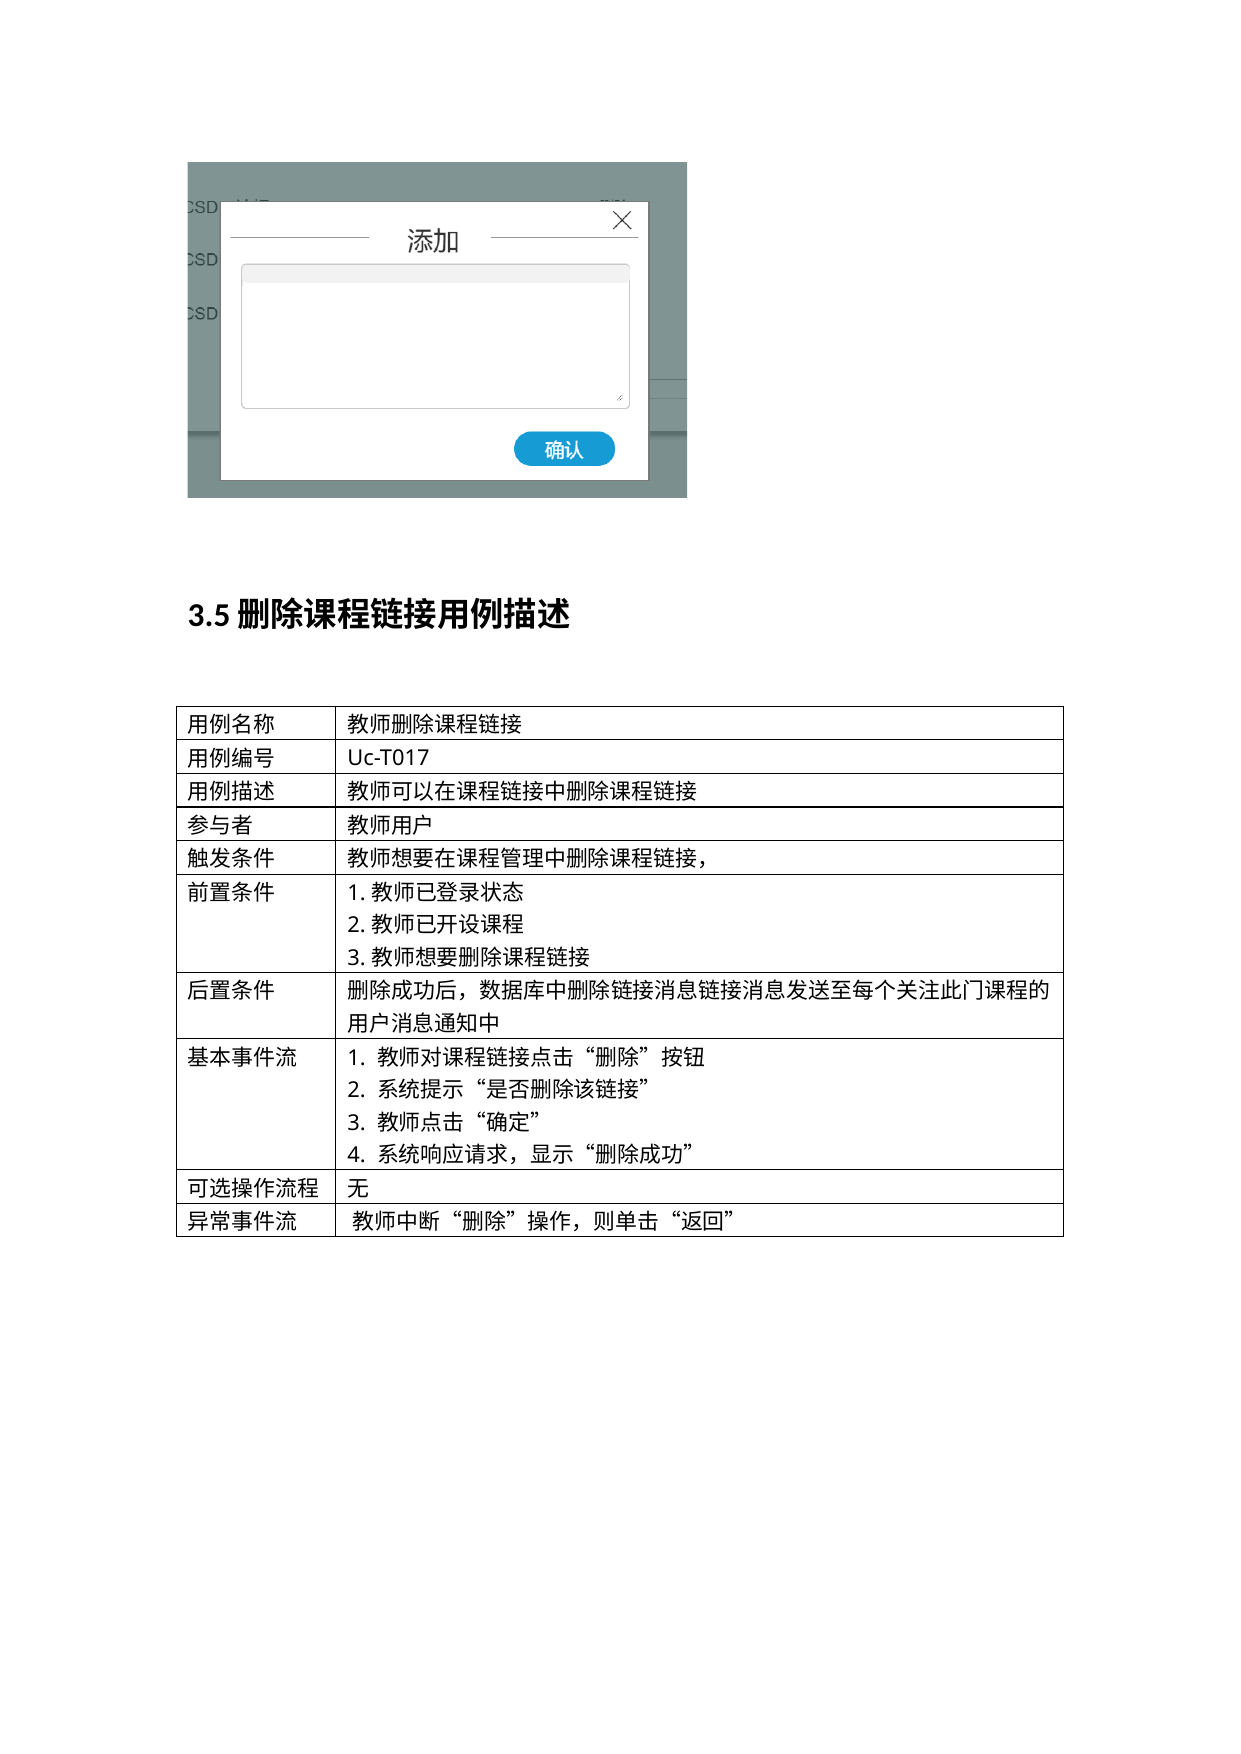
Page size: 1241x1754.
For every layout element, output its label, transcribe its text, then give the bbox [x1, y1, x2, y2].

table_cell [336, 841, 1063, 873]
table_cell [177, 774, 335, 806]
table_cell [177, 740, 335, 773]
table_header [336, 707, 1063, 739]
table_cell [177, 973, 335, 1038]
subtitle 3.5删除课程链接用例描述 [187, 579, 1053, 644]
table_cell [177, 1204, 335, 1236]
picture [187, 162, 688, 498]
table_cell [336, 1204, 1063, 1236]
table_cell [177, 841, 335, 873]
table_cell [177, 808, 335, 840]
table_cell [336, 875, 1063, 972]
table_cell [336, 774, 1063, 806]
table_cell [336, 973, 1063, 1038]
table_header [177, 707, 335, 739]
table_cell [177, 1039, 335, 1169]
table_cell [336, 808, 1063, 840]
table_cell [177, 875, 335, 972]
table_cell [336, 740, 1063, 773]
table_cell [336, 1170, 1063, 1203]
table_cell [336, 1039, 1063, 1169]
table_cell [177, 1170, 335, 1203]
